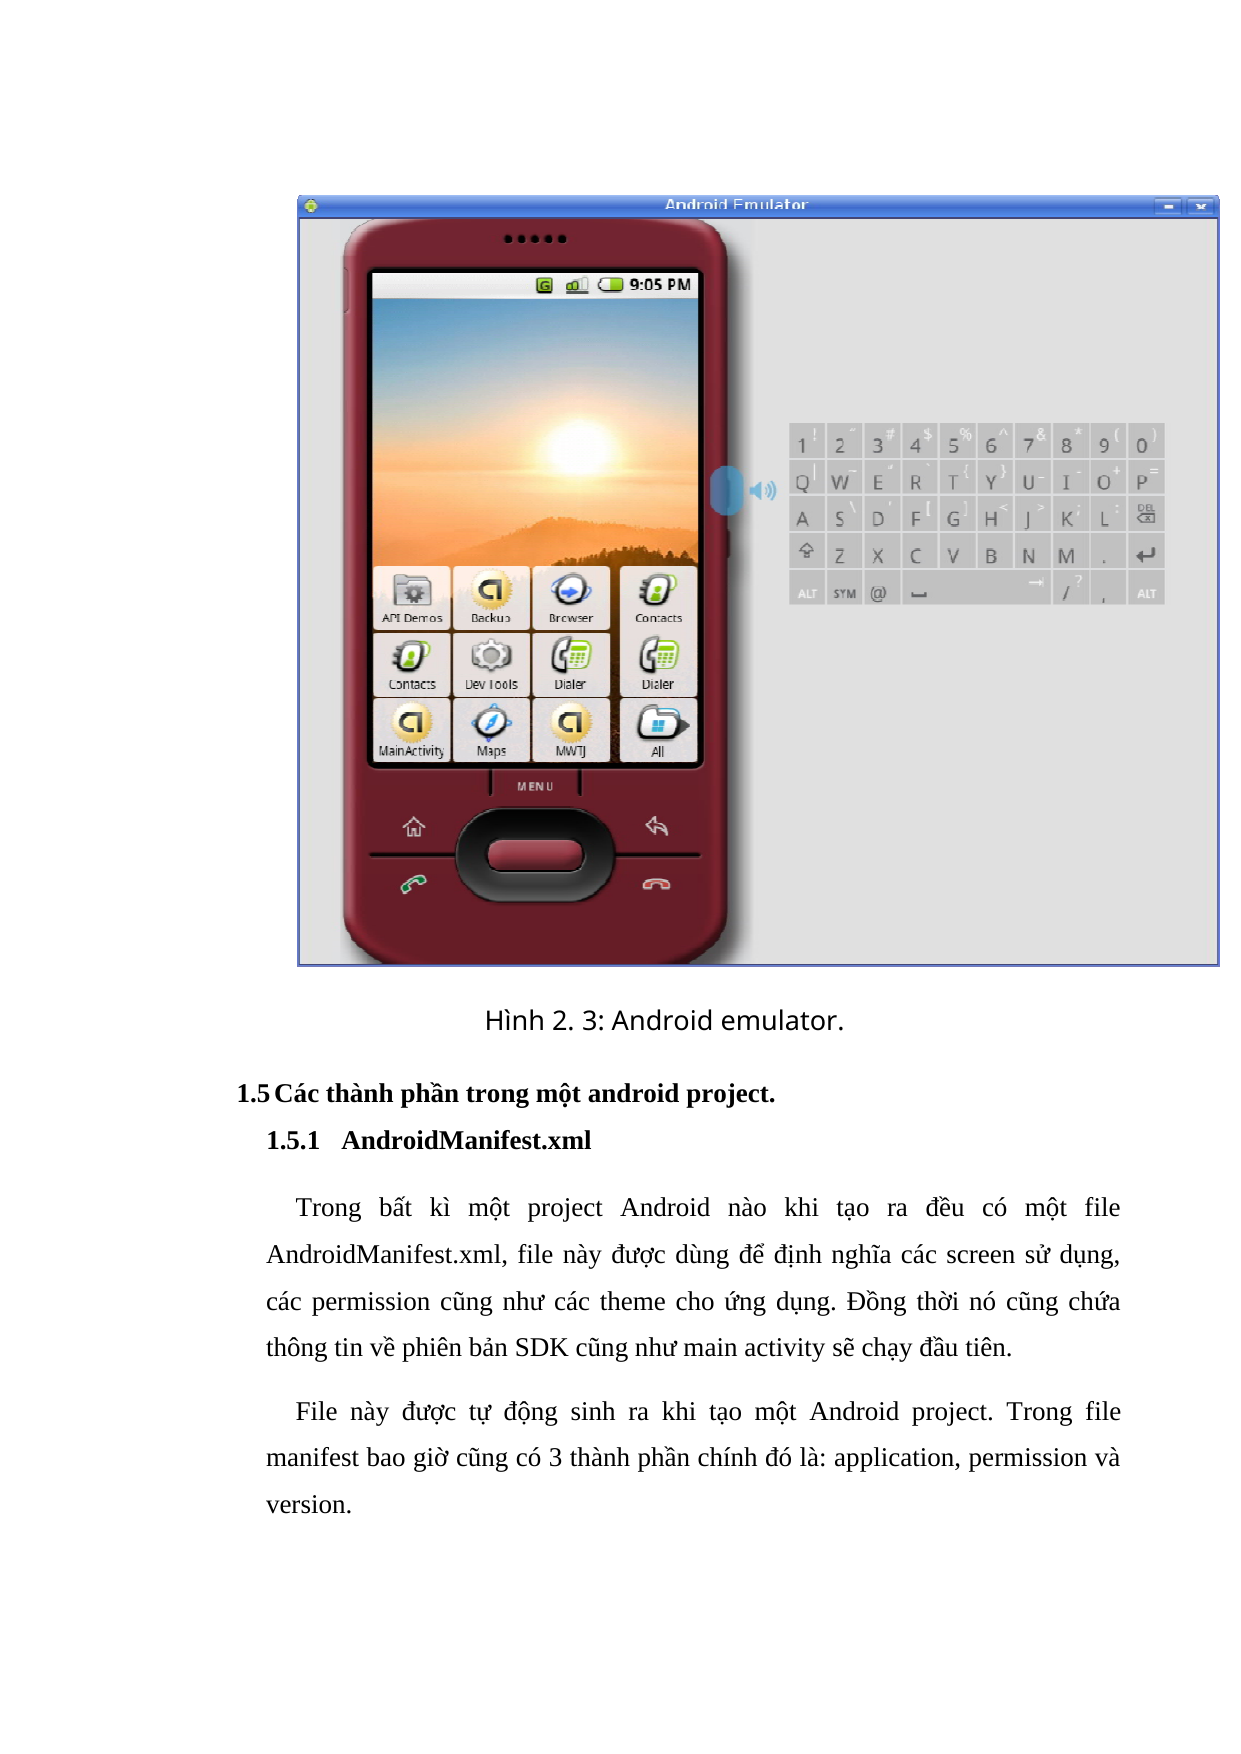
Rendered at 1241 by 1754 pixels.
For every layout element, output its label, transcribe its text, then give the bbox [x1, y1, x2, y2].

list Các thành phần trong một android project. [236, 1077, 1122, 1108]
picture [281, 192, 1230, 971]
text Trong bất kì một project Android nào khi tạo ra đều có một file AndroidManifest.xml, file này được dùng để định nghĩa các screen sử dụng, các permission cũng như các theme cho ứng dụng. Đồng thời nó cũng chứa thông tin về phiên bản SDK cũng như main activity sẽ chạy đầu tiên. [266, 1191, 1122, 1362]
list AndroidManifest.xml [266, 1124, 1122, 1155]
text Hình 2. 3: Android emulator. [207, 1001, 1122, 1038]
text File này được tự động sinh ra khi tạo một Android project. Trong file manifest bao giờ cũng có 3 thành phần chính đó là: application, permission và version. [266, 1395, 1122, 1519]
